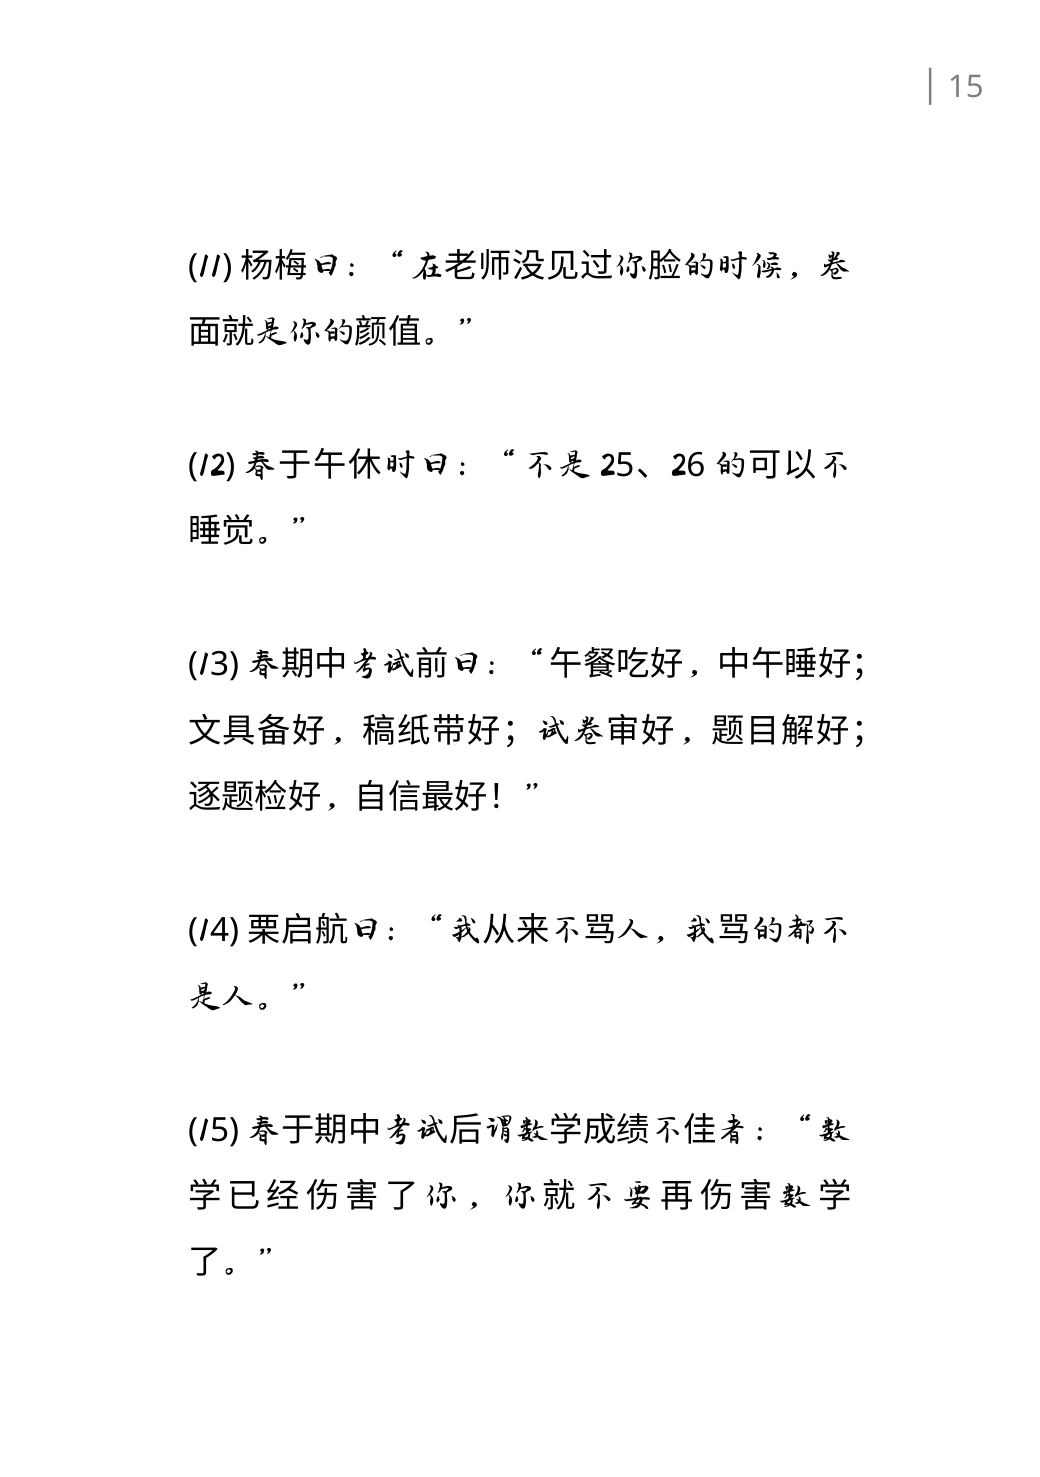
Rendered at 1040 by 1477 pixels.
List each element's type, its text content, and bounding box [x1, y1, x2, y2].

list 栗启航曰：“我从来不骂人，我骂的都不是人。” [188, 897, 852, 1030]
list 杨梅曰：“在老师没见过你脸的时候，卷面就是你的颜值。” [188, 233, 852, 366]
list 春于午休时曰：“不是25、26的可以不睡觉。” [188, 432, 852, 565]
list 春期中考试前曰：“午餐吃好，中午睡好；文具备好，稿纸带好；试卷审好，题目解好；逐题检好，自信最好！” [188, 632, 852, 831]
list 春于期中考试后谓数学成绩不佳者：“数学已经伤害了你，你就不要再伤害数学了。” [188, 1097, 852, 1296]
